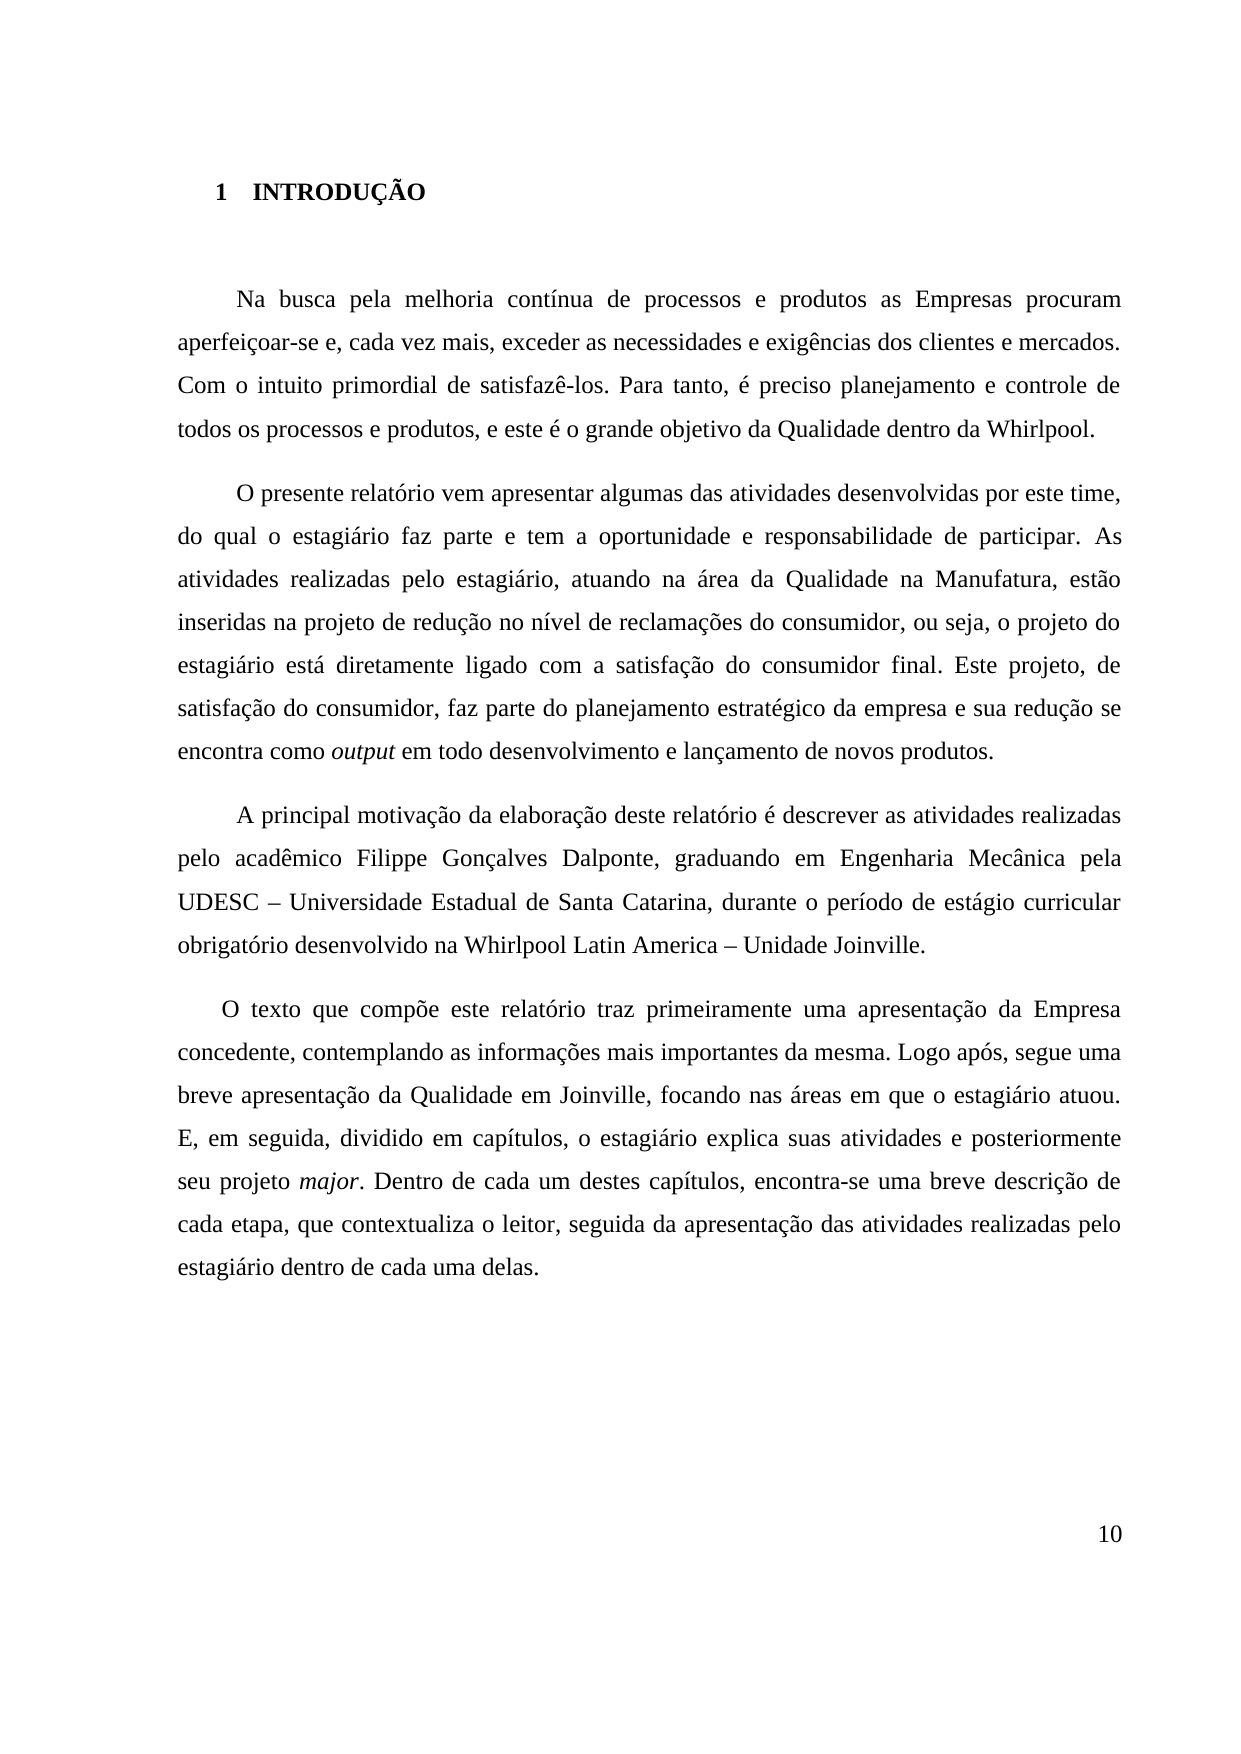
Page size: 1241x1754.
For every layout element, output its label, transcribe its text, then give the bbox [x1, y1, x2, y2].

text O texto que compõe este relatório traz primeiramente uma apresentação da Empresa concedente, contemplando as informações mais importantes da mesma. Logo após, segue uma breve apresentação da Qualidade em Joinville, focando nas áreas em que o estagiário atuou. E, em seguida, dividido em capítulos, o estagiário explica suas atividades e posteriormente seu projeto major. Dentro de cada um destes capítulos, encontra-se uma breve descrição de cada etapa, que contextualiza o leitor, seguida da apresentação das atividades realizadas pelo estagiário dentro de cada uma delas. [177, 994, 1122, 1281]
text Na busca pela melhoria contínua de processos e produtos as Empresas procuram aperfeiçoar-se e, cada vez mais, exceder as necessidades e exigências dos clientes e mercados. Com o intuito primordial de satisfazê-los. Para tanto, é preciso planejamento e controle de todos os processos e produtos, e este é o grande objetivo da Qualidade dentro da Whirlpool. [177, 284, 1122, 442]
subtitle INTRODUÇÃO [215, 177, 1122, 206]
text A principal motivação da elaboração deste relatório é descrever as atividades realizadas pelo acadêmico Filippe Gonçalves Dalponte, graduando em Engenharia Mecânica pela UDESC – Universidade Estadual de Santa Catarina, durante o período de estágio curricular obrigatório desenvolvido na Whirlpool Latin America – Unidade Joinville. [177, 800, 1122, 958]
text O presente relatório vem apresentar algumas das atividades desenvolvidas por este time, do qual o estagiário faz parte e tem a oportunidade e responsabilidade de participar. As atividades realizadas pelo estagiário, atuando na área da Qualidade na Manufatura, estão inseridas na projeto de redução no nível de reclamações do consumidor, ou seja, o projeto do estagiário está diretamente ligado com a satisfação do consumidor final. Este projeto, de satisfação do consumidor, faz parte do planejamento estratégico da empresa e sua redução se encontra como output em todo desenvolvimento e lançamento de novos produtos. [177, 478, 1122, 765]
